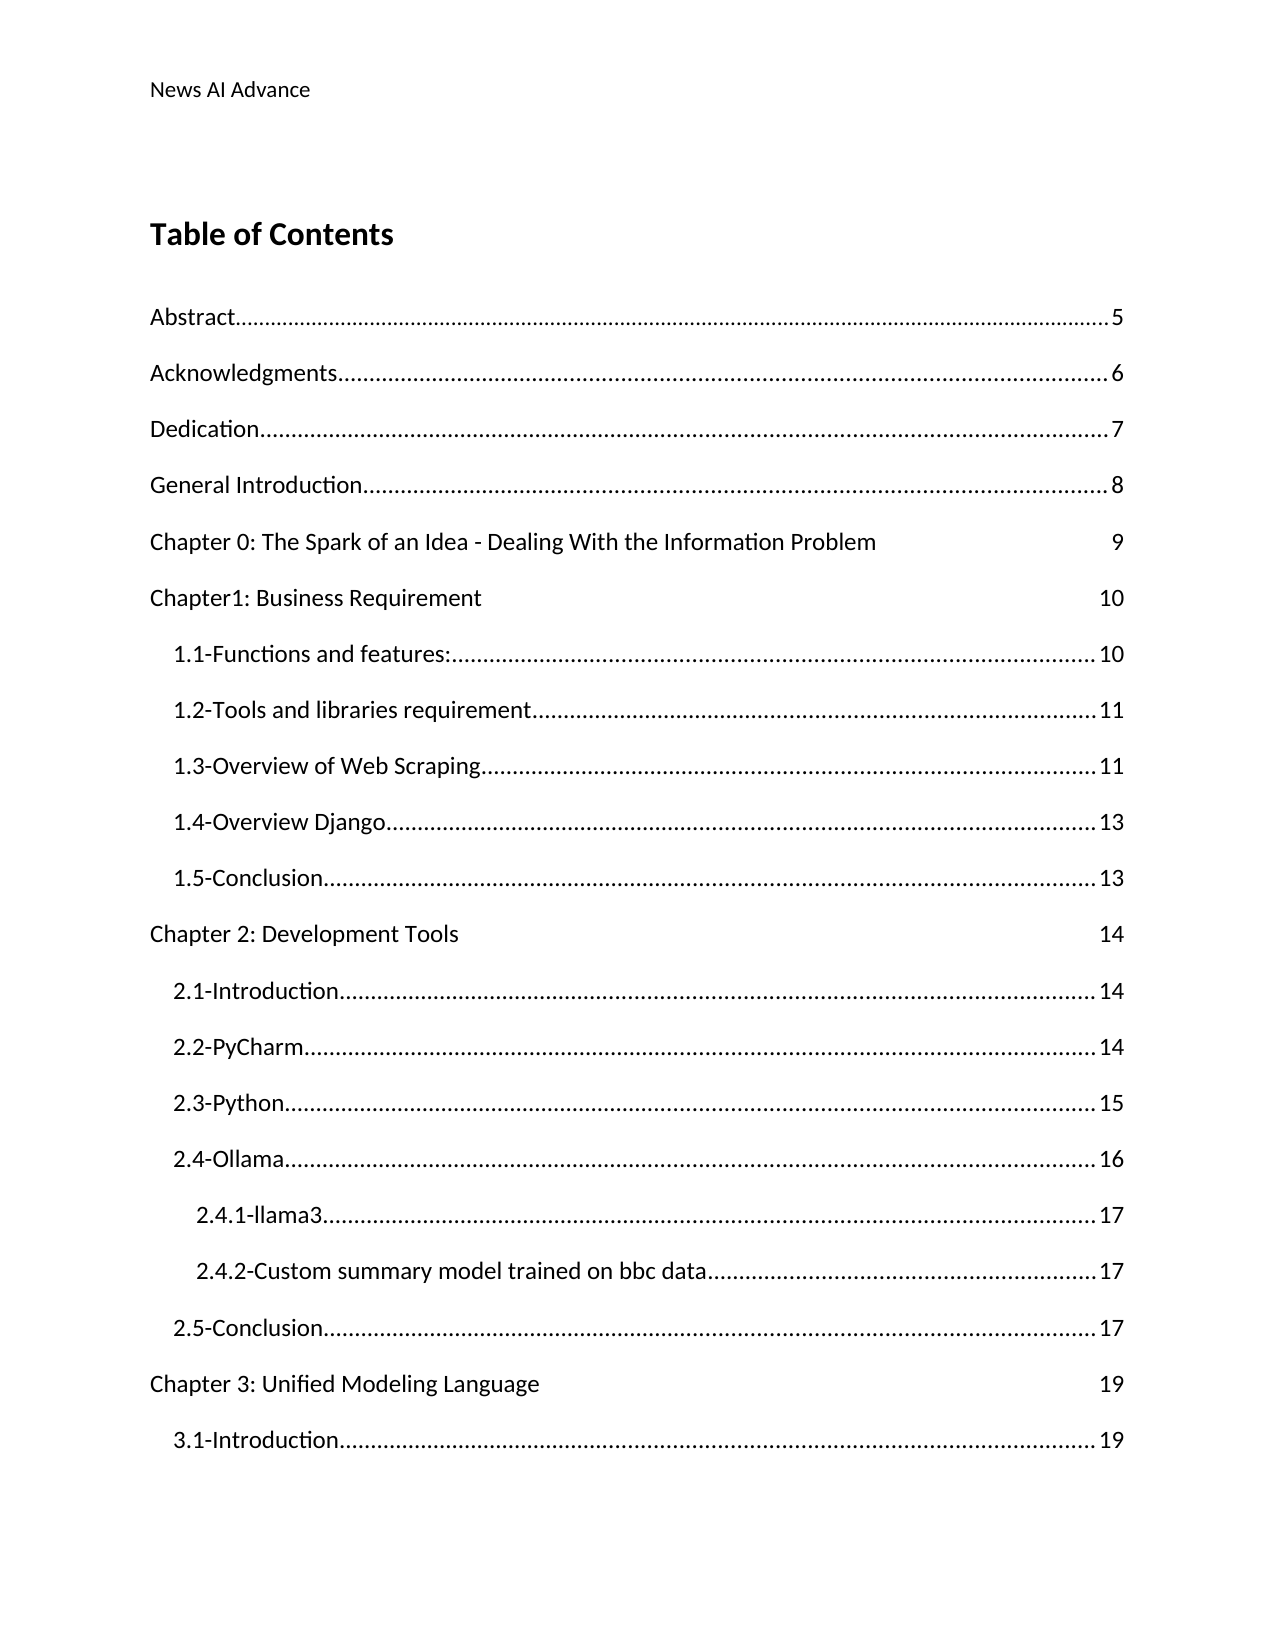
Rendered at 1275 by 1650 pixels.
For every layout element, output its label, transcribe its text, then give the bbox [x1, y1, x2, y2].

subtitle Table of Contents [150, 213, 1125, 254]
